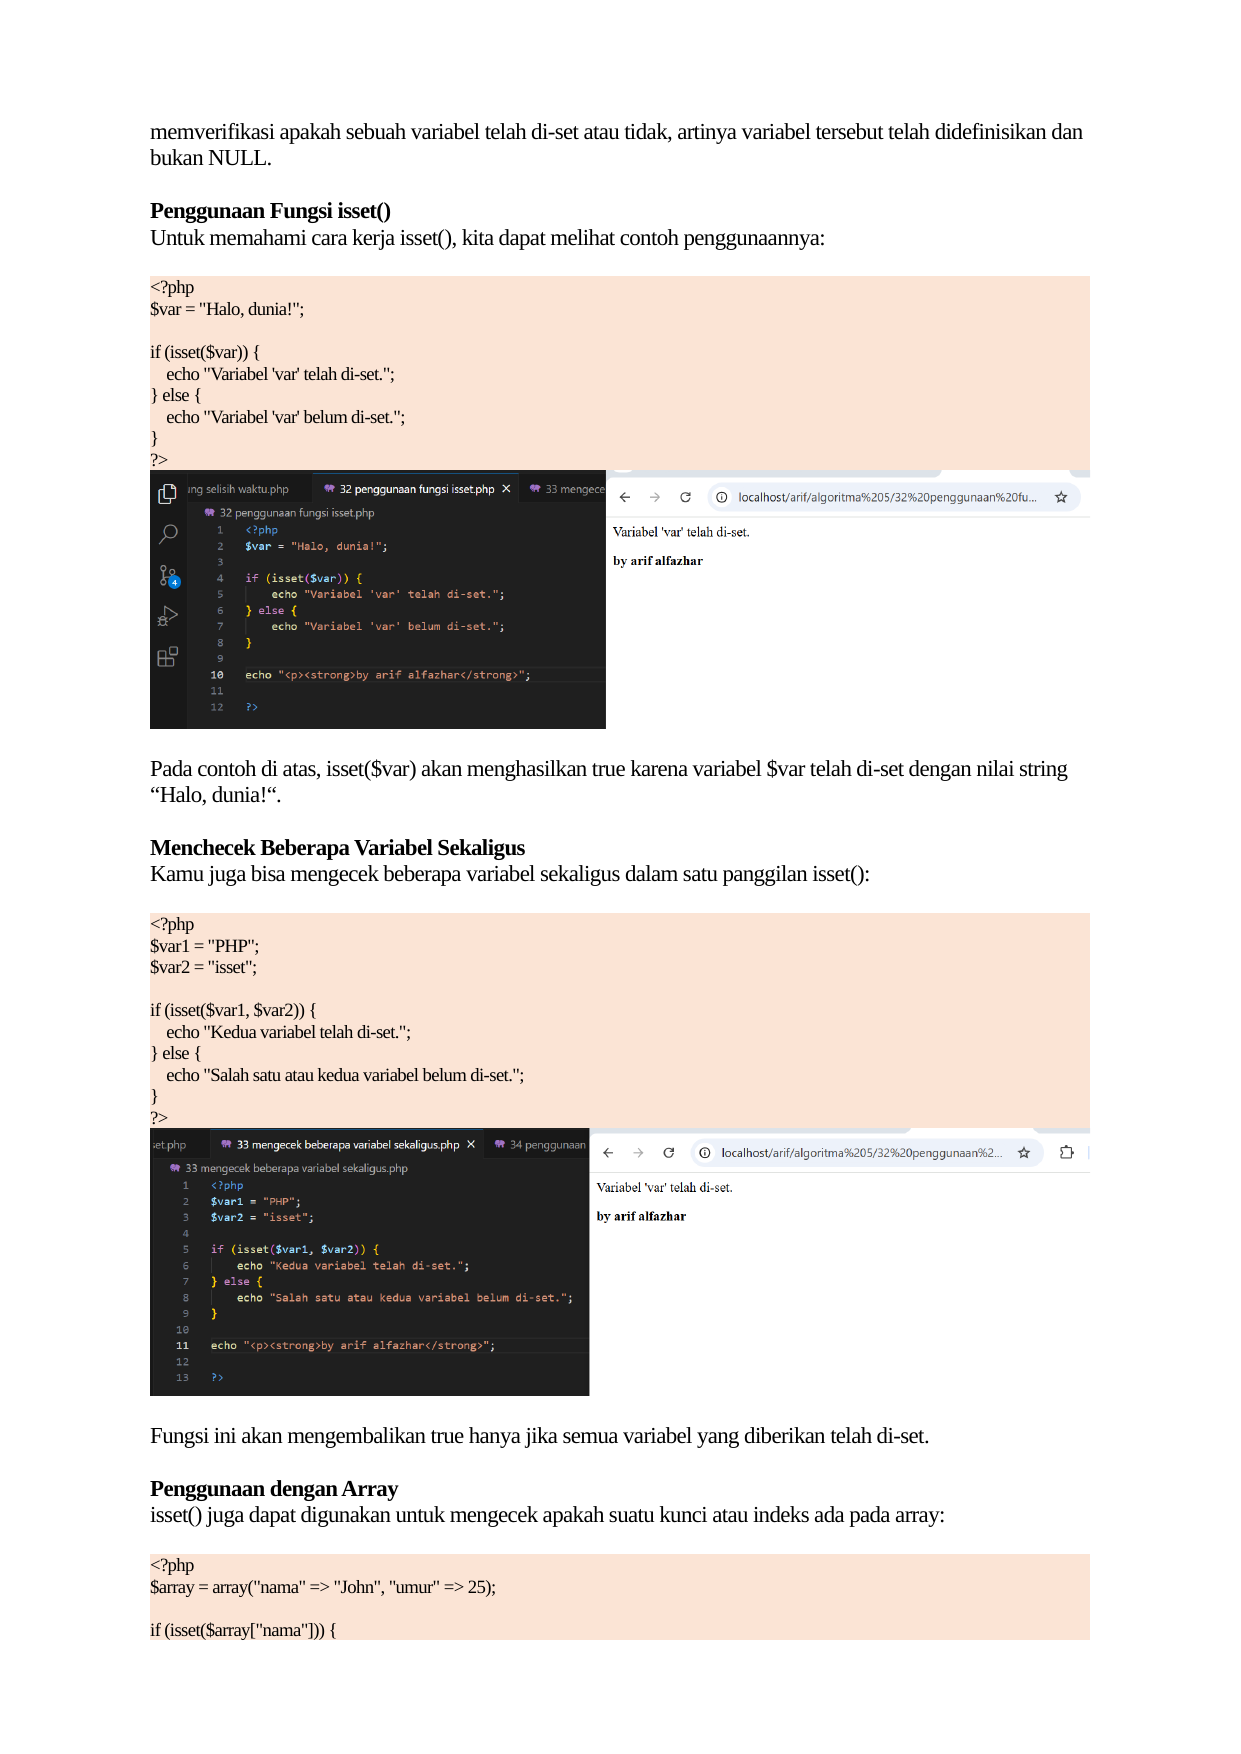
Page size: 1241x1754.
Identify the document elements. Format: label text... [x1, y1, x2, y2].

text Untuk memahami cara kerja isset(), kita dapat melihat contoh penggunaannya: [150, 223, 1090, 250]
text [150, 118, 1090, 171]
text Kamu juga bisa mengecek beberapa variabel sekaligus dalam satu panggilan isset(): [150, 860, 1090, 887]
text $var1 = "PHP"; [150, 934, 1090, 956]
text } else { [150, 1042, 1090, 1064]
picture [150, 470, 1091, 729]
text if (isset($var1, $var2)) { [150, 999, 1090, 1021]
text ?> [150, 1107, 1090, 1128]
text } [150, 427, 1090, 449]
text } [150, 1085, 1090, 1107]
text if (isset($var)) { [150, 341, 1090, 362]
text Pada contoh di atas, isset($var) akan menghasilkan true karena variabel $var telah di-set dengan nilai string “Halo, dunia!“. [150, 755, 1090, 807]
text } else { [150, 384, 1090, 406]
text $var2 = "isset"; [150, 956, 1090, 978]
text Fungsi ini akan mengembalikan true hanya jika semua variabel yang diberikan telah di-set. [150, 1422, 1090, 1449]
text isset() juga dapat digunakan untuk mengecek apakah suatu kunci atau indeks ada pada array: [150, 1501, 1090, 1528]
picture [150, 1128, 1091, 1396]
text <?php [150, 276, 1090, 298]
text $var = "Halo, dunia!"; [150, 298, 1090, 319]
text Penggunaan dengan Array [150, 1475, 1090, 1501]
text echo "Variabel 'var' belum di-set."; [150, 406, 1090, 427]
text $array = array("nama" => "John", "umur" => 25); [150, 1576, 1090, 1597]
text <?php [150, 913, 1090, 934]
text <?php [150, 1554, 1090, 1576]
text if (isset($array["nama"])) { [150, 1619, 1090, 1640]
text Menchecek Beberapa Variabel Sekaligus [150, 834, 1090, 860]
text ?> [150, 449, 1090, 470]
text Penggunaan Fungsi isset() [150, 197, 1090, 223]
text echo "Salah satu atau kedua variabel belum di-set."; [150, 1064, 1090, 1085]
text echo "Variabel 'var' telah di-set."; [150, 362, 1090, 384]
text echo "Kedua variabel telah di-set."; [150, 1021, 1090, 1042]
